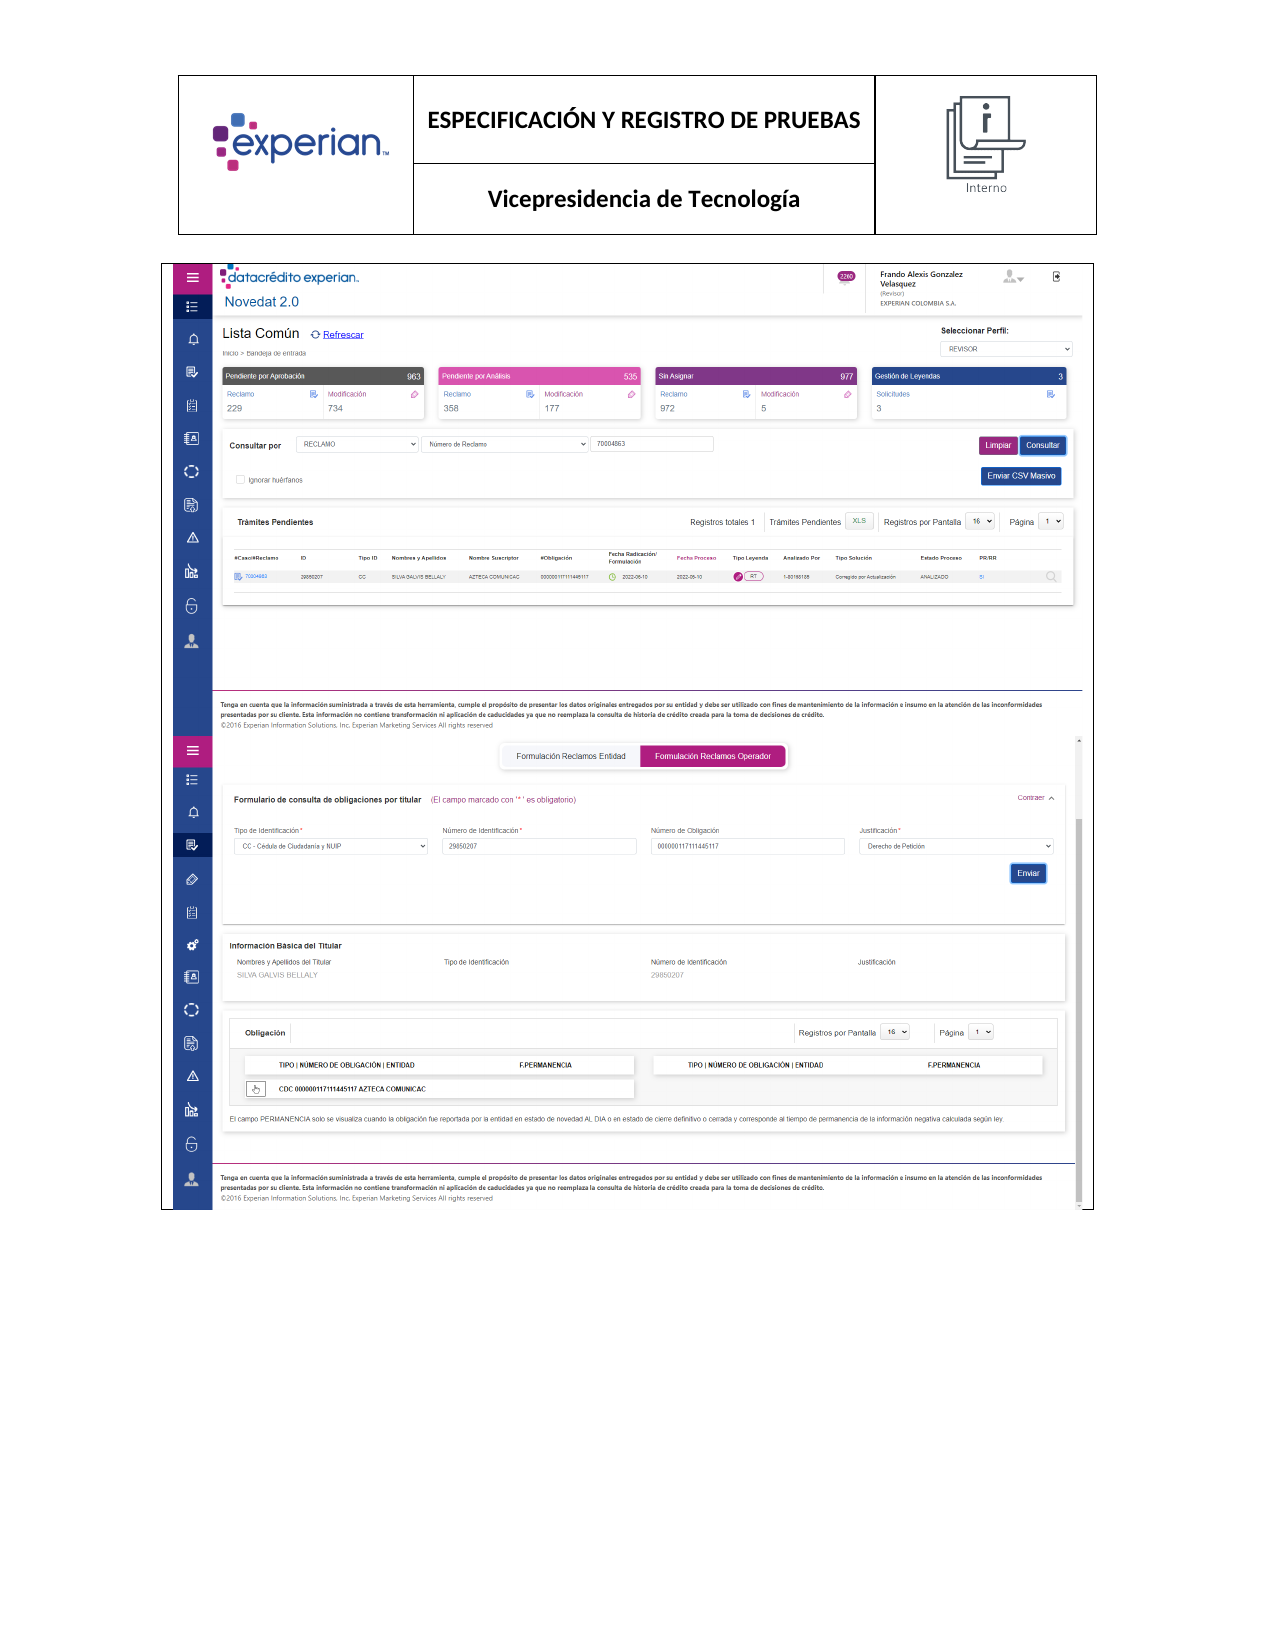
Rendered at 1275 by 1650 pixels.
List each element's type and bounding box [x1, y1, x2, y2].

table_cell [162, 264, 173, 1209]
table_cell [1083, 264, 1093, 1209]
picture [173, 264, 1083, 1210]
picture [191, 91, 401, 192]
picture [946, 91, 1026, 193]
